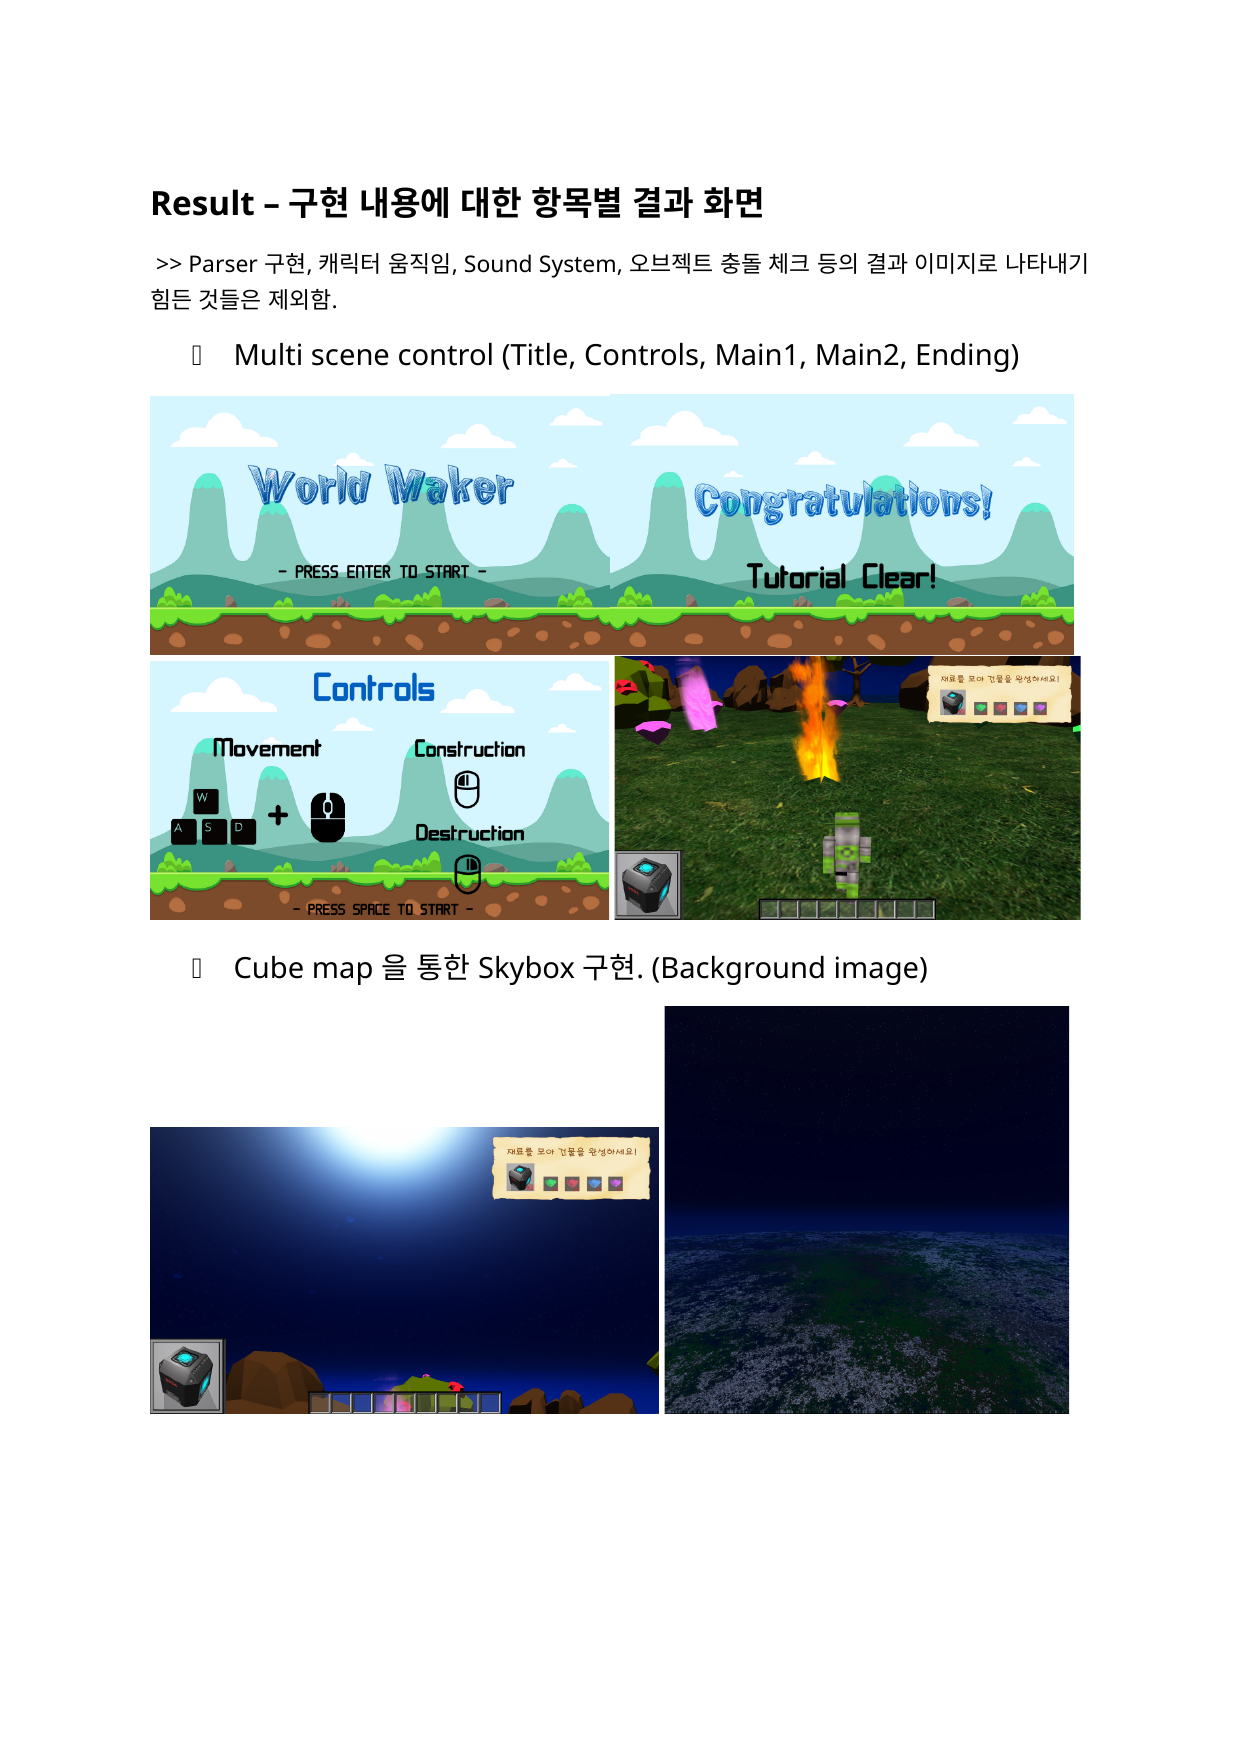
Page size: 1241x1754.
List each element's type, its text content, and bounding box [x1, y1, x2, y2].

text Result – 구현 내용에 대한 항목별 결과 화면 [150, 177, 1090, 226]
picture [150, 394, 1074, 655]
picture [664, 1006, 1070, 1414]
text >> Parser 구현, 캐릭터 움직임, Sound System, 오브젝트 충돌 체크 등의 결과 이미지로 나타내기 힘든 것들은 제외함. [150, 246, 1090, 315]
picture [150, 661, 610, 920]
list Cube map 을 통한 Skybox 구현. (Background image) [192, 944, 1090, 987]
list Multi scene control (Title, Controls, Main1, Main2, Ending) [192, 335, 1090, 374]
picture [150, 1127, 659, 1414]
picture [614, 656, 1081, 920]
